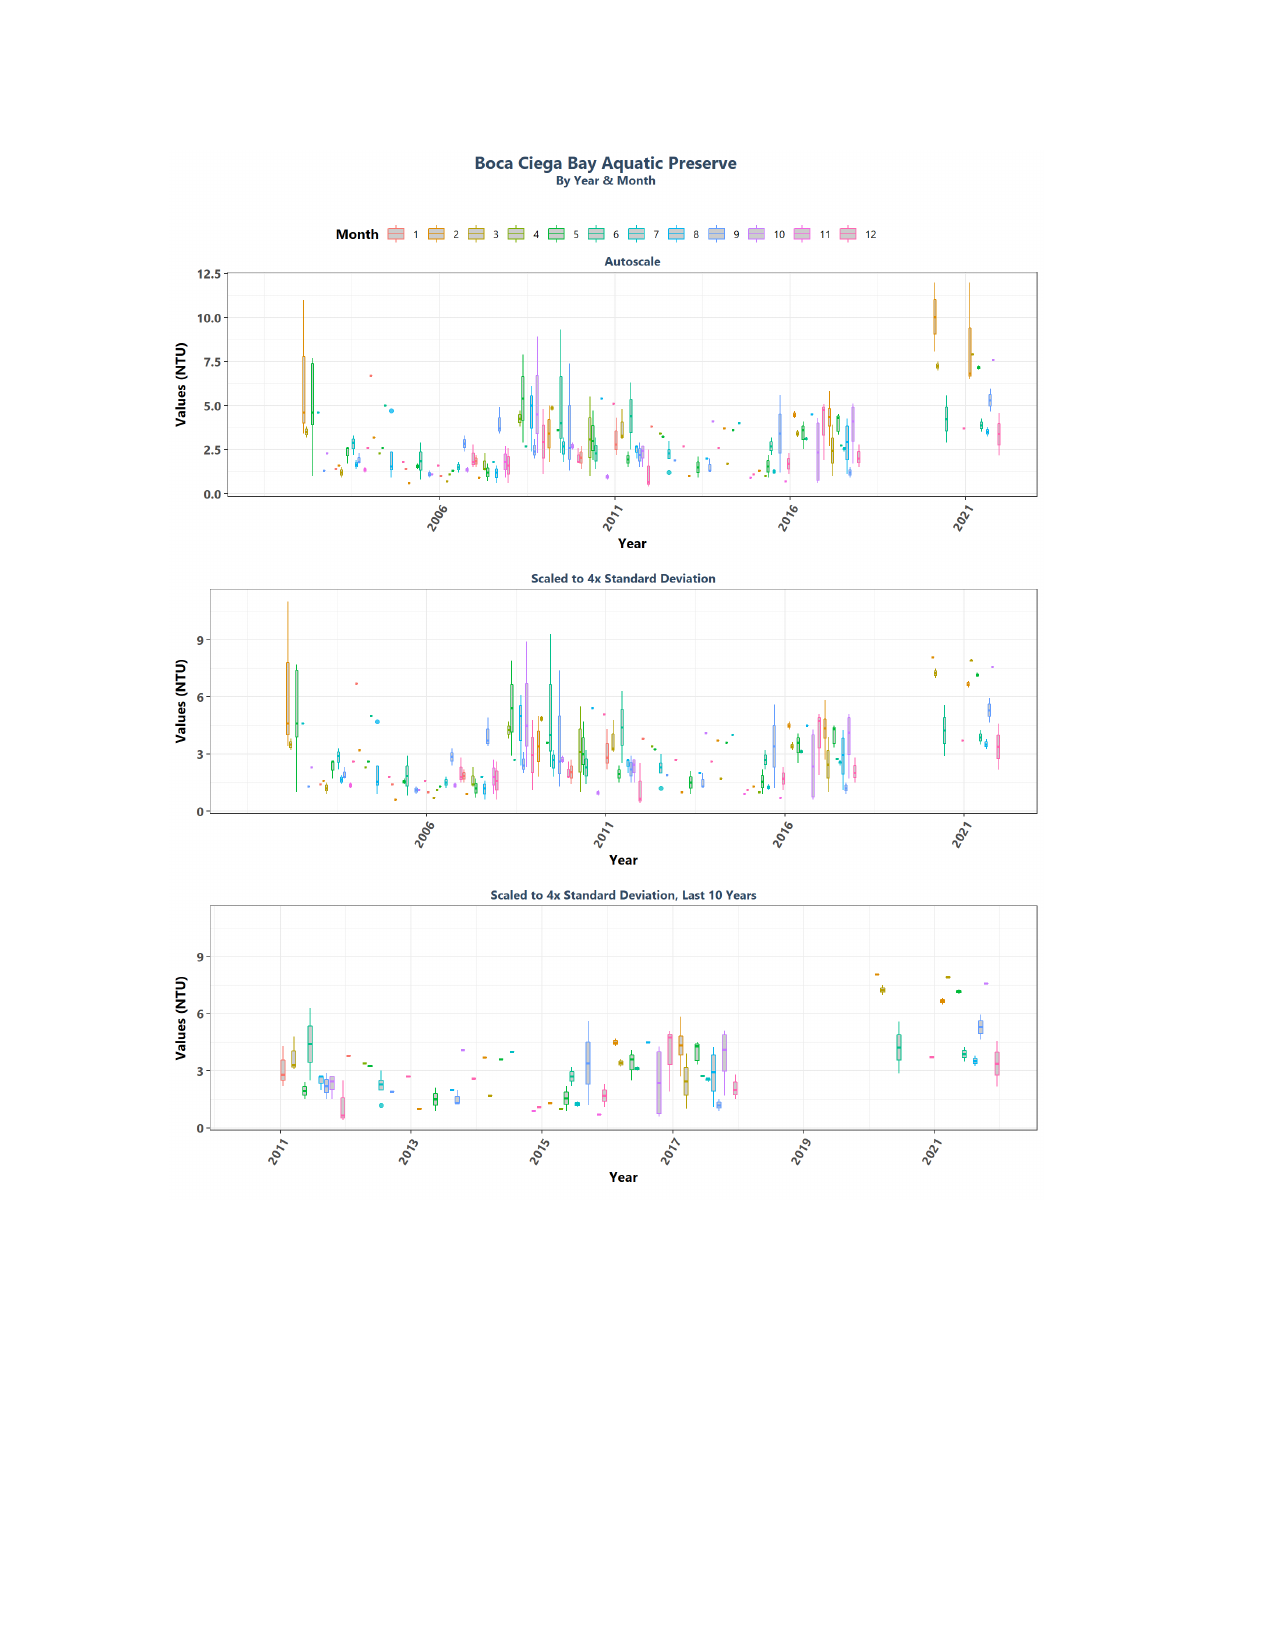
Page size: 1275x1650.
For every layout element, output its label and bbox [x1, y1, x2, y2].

picture [168, 150, 1044, 1200]
